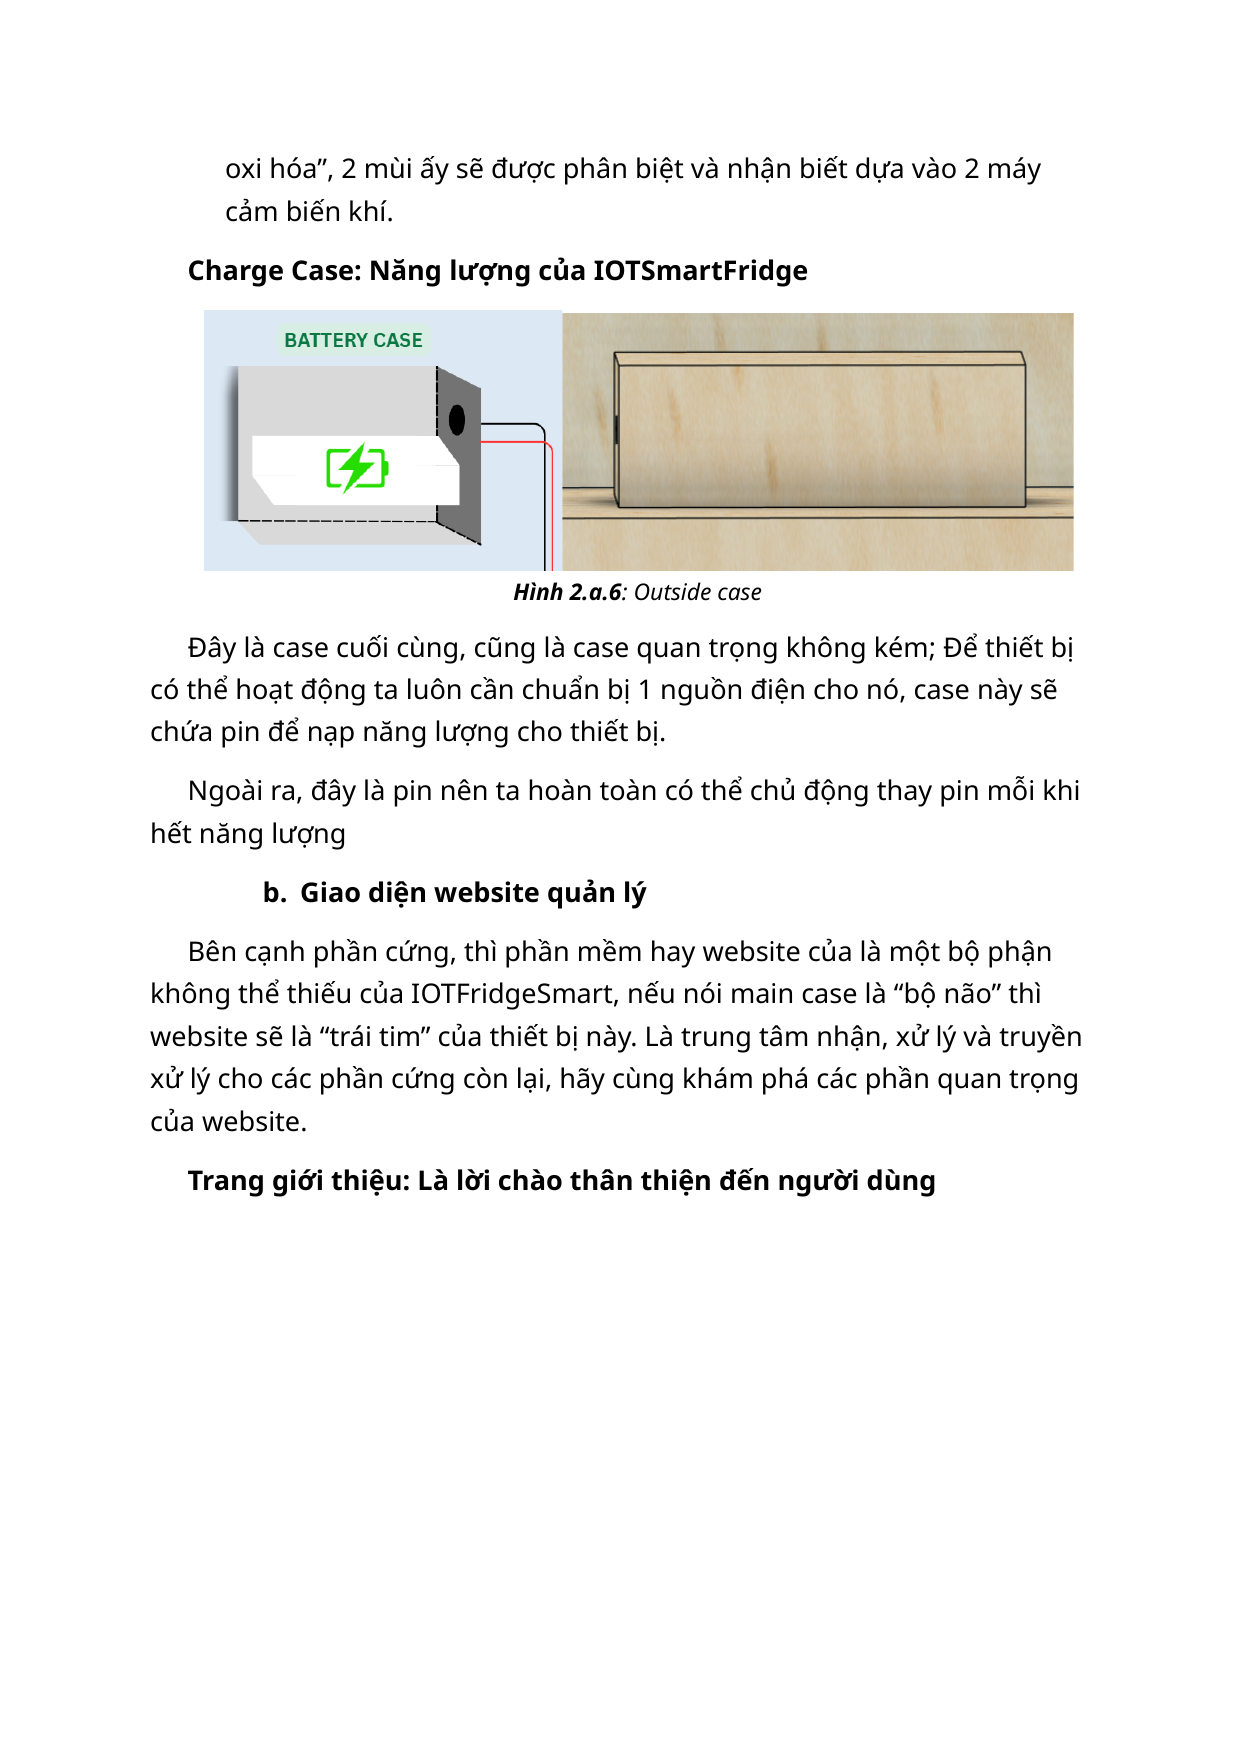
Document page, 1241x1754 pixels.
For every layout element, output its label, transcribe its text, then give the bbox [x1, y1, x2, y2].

text Charge Case: Năng lượng của IOTSmartFridge [150, 251, 1090, 288]
text Bên cạnh phần cứng, thì phần mềm hay website của là một bộ phận không thể thiếu của IOTFridgeSmart, nếu nói main case là “bộ não” thì website sẽ là “trái tim” của thiết bị này. Là trung tâm nhận, xử lý và truyền xử lý cho các phần cứng còn lại, hãy cùng khám phá các phần quan trọng của website. [150, 932, 1090, 1139]
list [187, 150, 1090, 229]
text Đây là case cuối cùng, cũng là case quan trọng không kém; Để thiết bị có thể hoạt động ta luôn cần chuẩn bị 1 nguồn điện cho nó, case này sẽ chứa pin để nạp năng lượng cho thiết bị. [150, 628, 1090, 750]
list Giao diện website quản lý [262, 873, 1090, 910]
picture [203, 310, 1074, 571]
text Hình 2.a.6: Outside case [150, 575, 1090, 607]
text Trang giới thiệu: Là lời chào thân thiện đến người dùng [150, 1161, 1090, 1198]
text Ngoài ra, đây là pin nên ta hoàn toàn có thể chủ động thay pin mỗi khi hết năng lượng [150, 772, 1090, 851]
